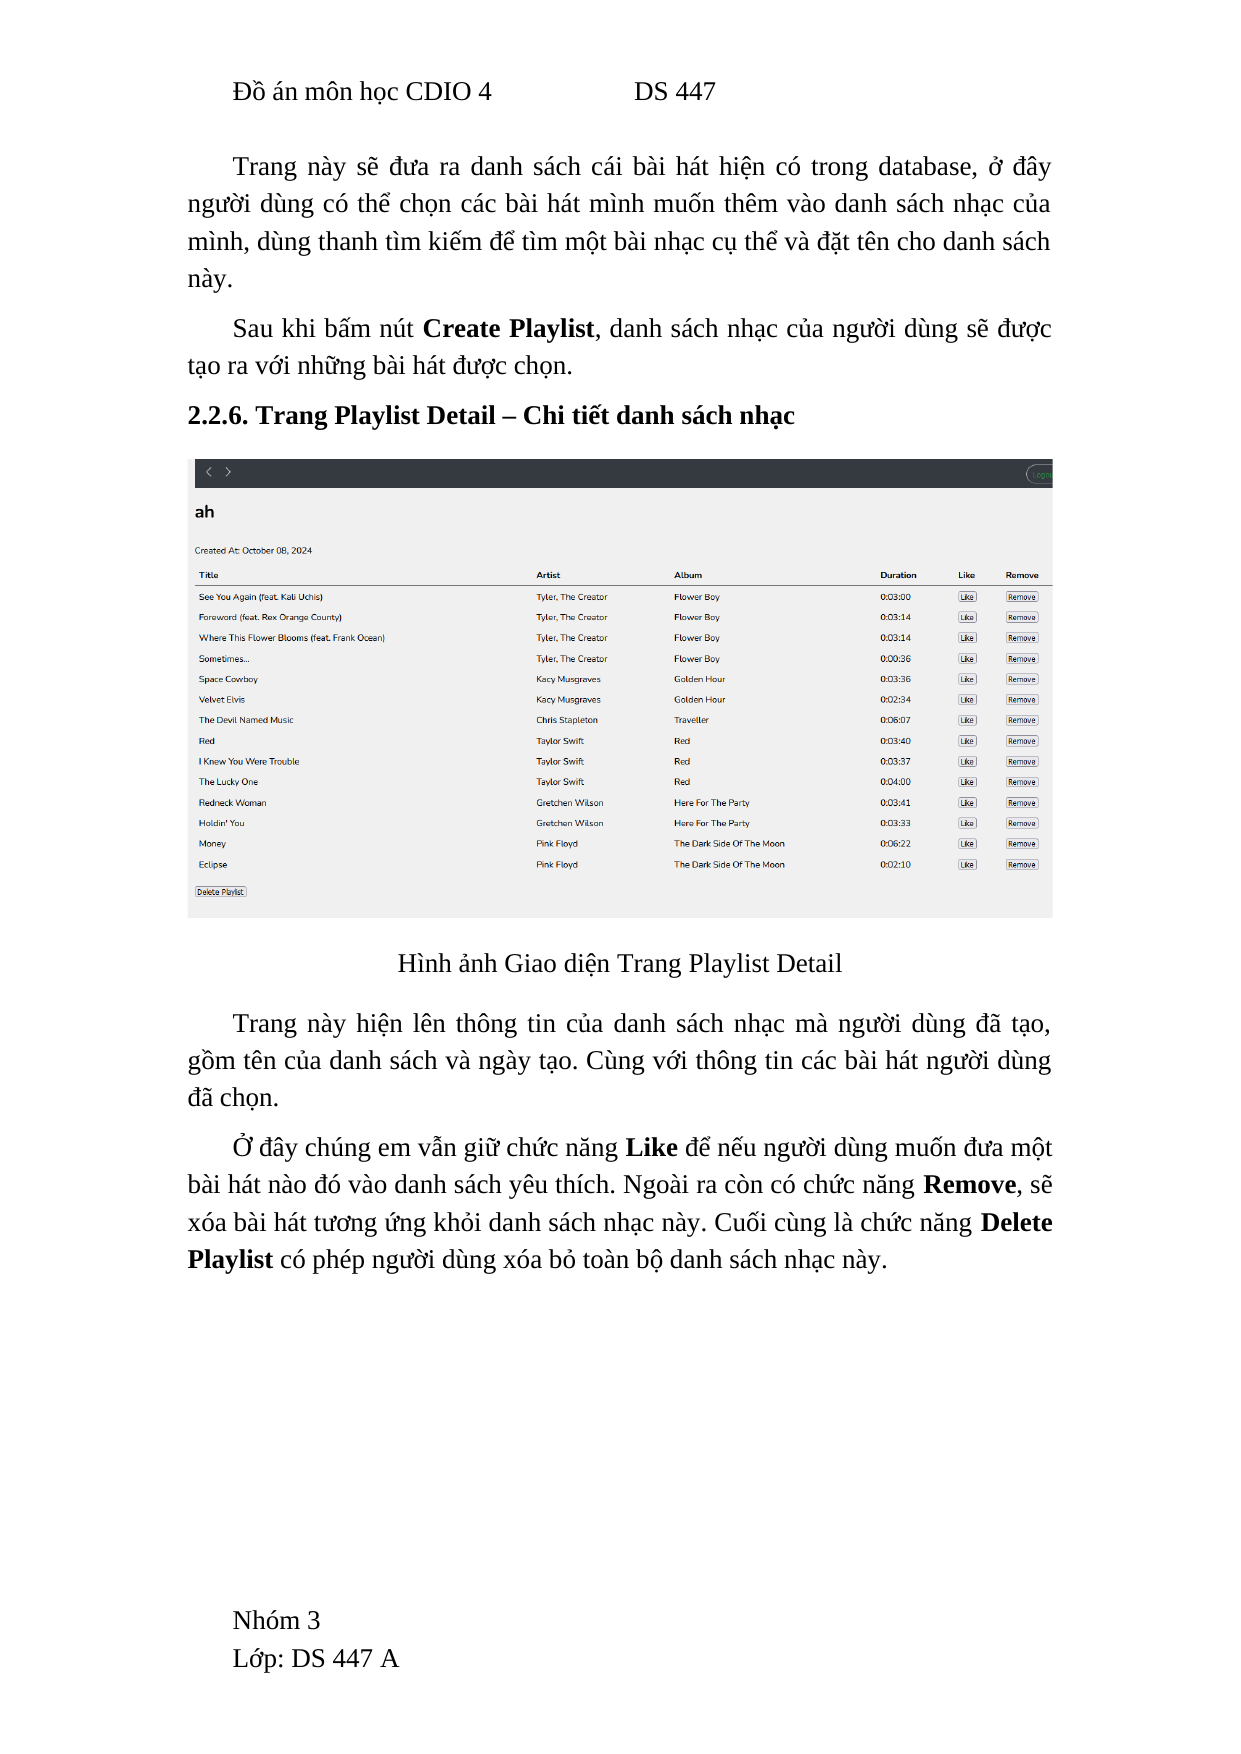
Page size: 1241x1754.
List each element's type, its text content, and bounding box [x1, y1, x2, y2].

picture [187, 459, 1053, 918]
text Ở đây chúng em vẫn giữ chức năng Like để nếu người dùng muốn đưa một bài hát nào đó vào danh sách yêu thích. Ngoài ra còn có chức năng Remove, sẽ xóa bài hát tương ứng khỏi danh sách nhạc này. Cuối cùng là chức năng Delete Playlist có phép người dùng xóa bỏ toàn bộ danh sách nhạc này. [187, 1131, 1053, 1274]
text Trang này sẽ đưa ra danh sách cái bài hát hiện có trong database, ở đây người dùng có thể chọn các bài hát mình muốn thêm vào danh sách nhạc của mình, dùng thanh tìm kiếm để tìm một bài nhạc cụ thể và đặt tên cho danh sách này. [187, 150, 1053, 293]
subtitle 2.2.6. Trang Playlist Detail – Chi tiết danh sách nhạc [187, 399, 1053, 430]
text Trang này hiện lên thông tin của danh sách nhạc mà người dùng đã tạo, gồm tên của danh sách và ngày tạo. Cùng với thông tin các bài hát người dùng đã chọn. [187, 1007, 1053, 1113]
text Sau khi bấm nút Create Playlist, danh sách nhạc của người dùng sẽ được tạo ra với những bài hát được chọn. [187, 312, 1053, 380]
text Hình ảnh Giao diện Trang Playlist Detail [187, 947, 1053, 978]
